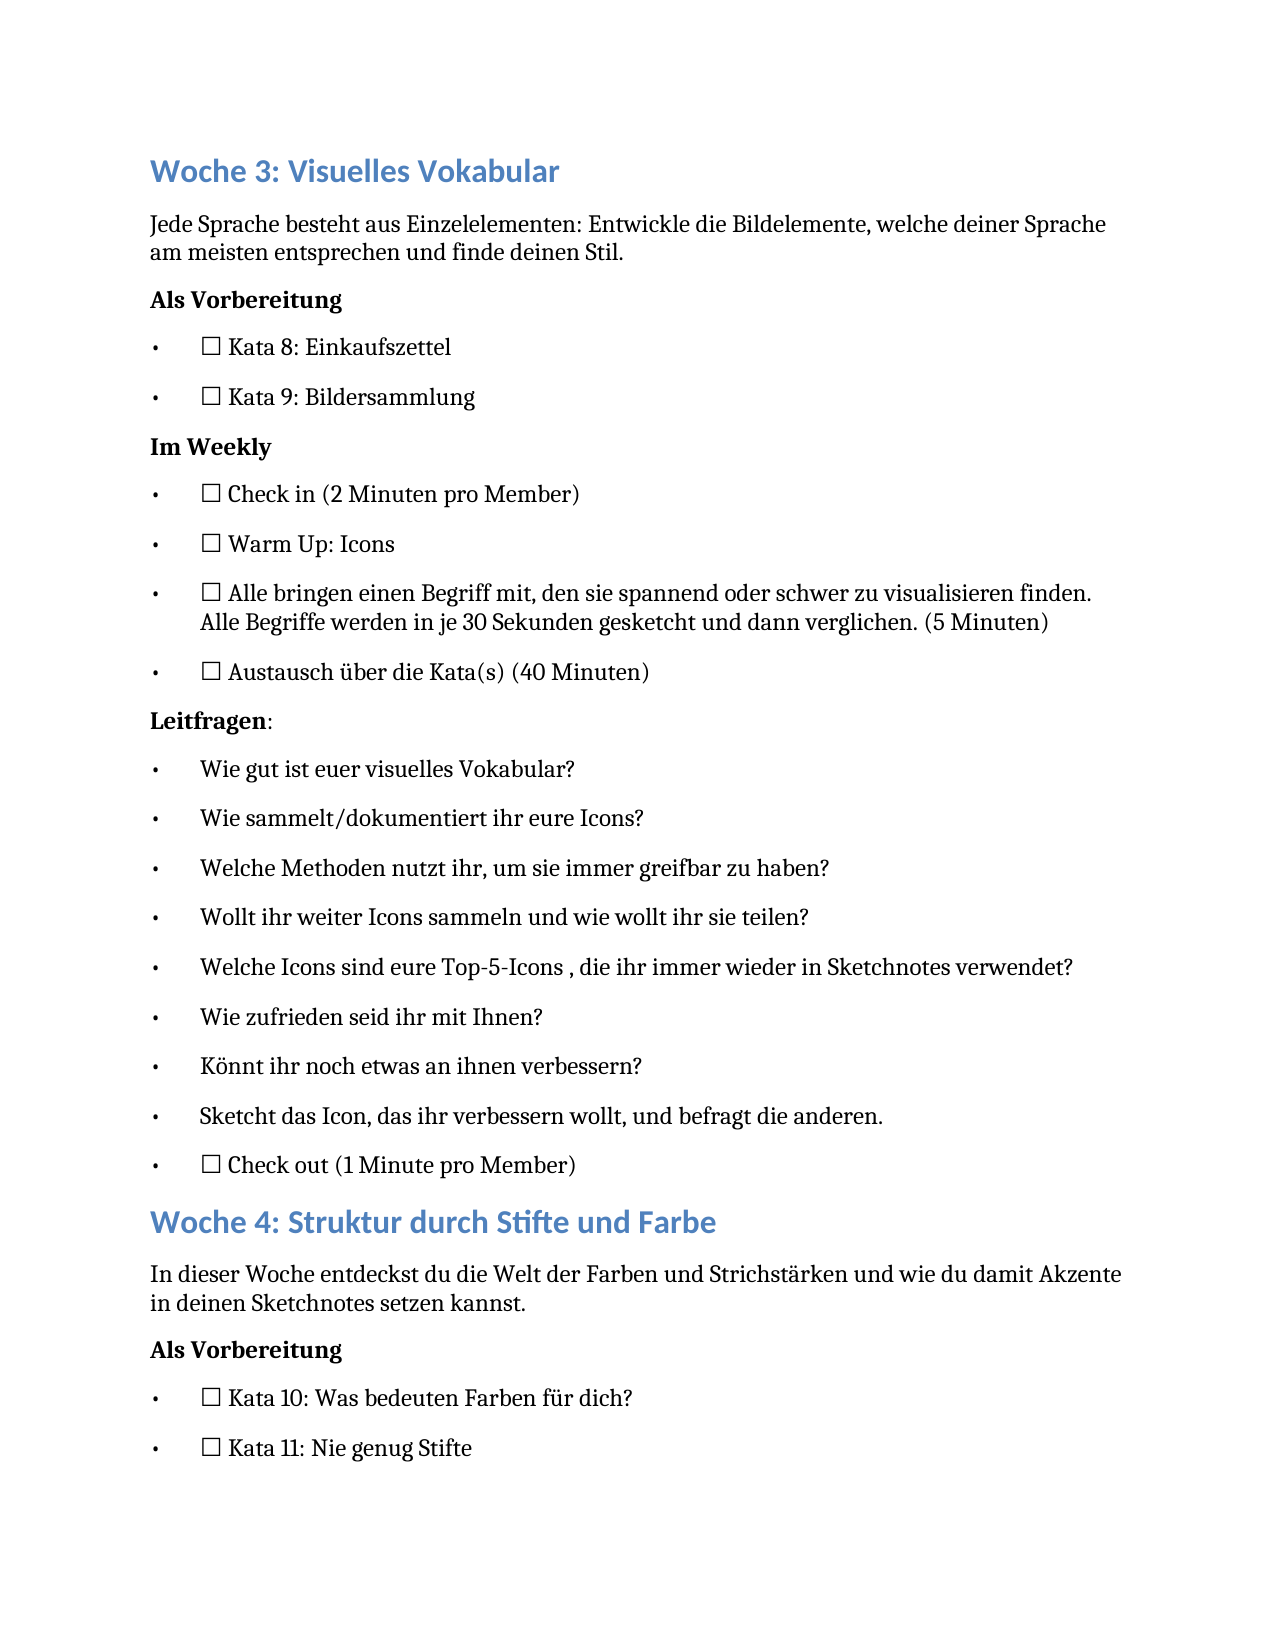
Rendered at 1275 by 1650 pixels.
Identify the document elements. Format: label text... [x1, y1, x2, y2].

text Im Weekly [150, 432, 1125, 461]
text Leitfragen: [150, 707, 1125, 736]
list ☐ Kata 11: Nie genug Stifte [150, 1433, 1125, 1462]
list ☐ Check out (1 Minute pro Member) [150, 1151, 1125, 1180]
list Wie zufrieden seid ihr mit Ihnen? [150, 1002, 1125, 1031]
list ☐ Alle bringen einen Begriff mit, den sie spannend oder schwer zu visualisieren finden. Alle Begriffe werden in je 30 Sekunden gesketcht und dann verglichen. (5 Minuten) [150, 579, 1125, 637]
list ☐ Kata 8: Einkaufszettel [150, 333, 1125, 362]
text Als Vorbereitung [150, 286, 1125, 314]
list Welche Methoden nutzt ihr, um sie immer greifbar zu haben? [150, 854, 1125, 882]
text In dieser Woche entdeckst du die Welt der Farben und Strichstärken und wie du damit Akzente in deinen Sketchnotes setzen kannst. [150, 1260, 1125, 1318]
text Jede Sprache besteht aus Einzelelementen: Entwickle die Bildelemente, welche deiner Sprache am meisten entsprechen und finde deinen Stil. [150, 209, 1125, 267]
text Als Vorbereitung [150, 1336, 1125, 1365]
list Welche Icons sind eure Top-5-Icons , die ihr immer wieder in Sketchnotes verwendet? [150, 953, 1125, 982]
list Wie sammelt/dokumentiert ihr eure Icons? [150, 804, 1125, 833]
list ☐ Austausch über die Kata(s) (40 Minuten) [150, 657, 1125, 686]
list Sketcht das Icon, das ihr verbessern wollt, und befragt die anderen. [150, 1102, 1125, 1130]
list ☐ Kata 9: Bildersammlung [150, 383, 1125, 412]
subtitle Woche 3: Visuelles Vokabular [150, 150, 1125, 191]
list Wie gut ist euer visuelles Vokabular? [150, 754, 1125, 783]
list Wollt ihr weiter Icons sammeln und wie wollt ihr sie teilen? [150, 903, 1125, 932]
list ☐ Warm Up: Icons [150, 529, 1125, 558]
list Könnt ihr noch etwas an ihnen verbessern? [150, 1052, 1125, 1081]
list ☐ Check in (2 Minuten pro Member) [150, 480, 1125, 509]
list ☐ Kata 10: Was bedeuten Farben für dich? [150, 1384, 1125, 1413]
subtitle Woche 4: Struktur durch Stifte und Farbe [150, 1201, 1125, 1241]
